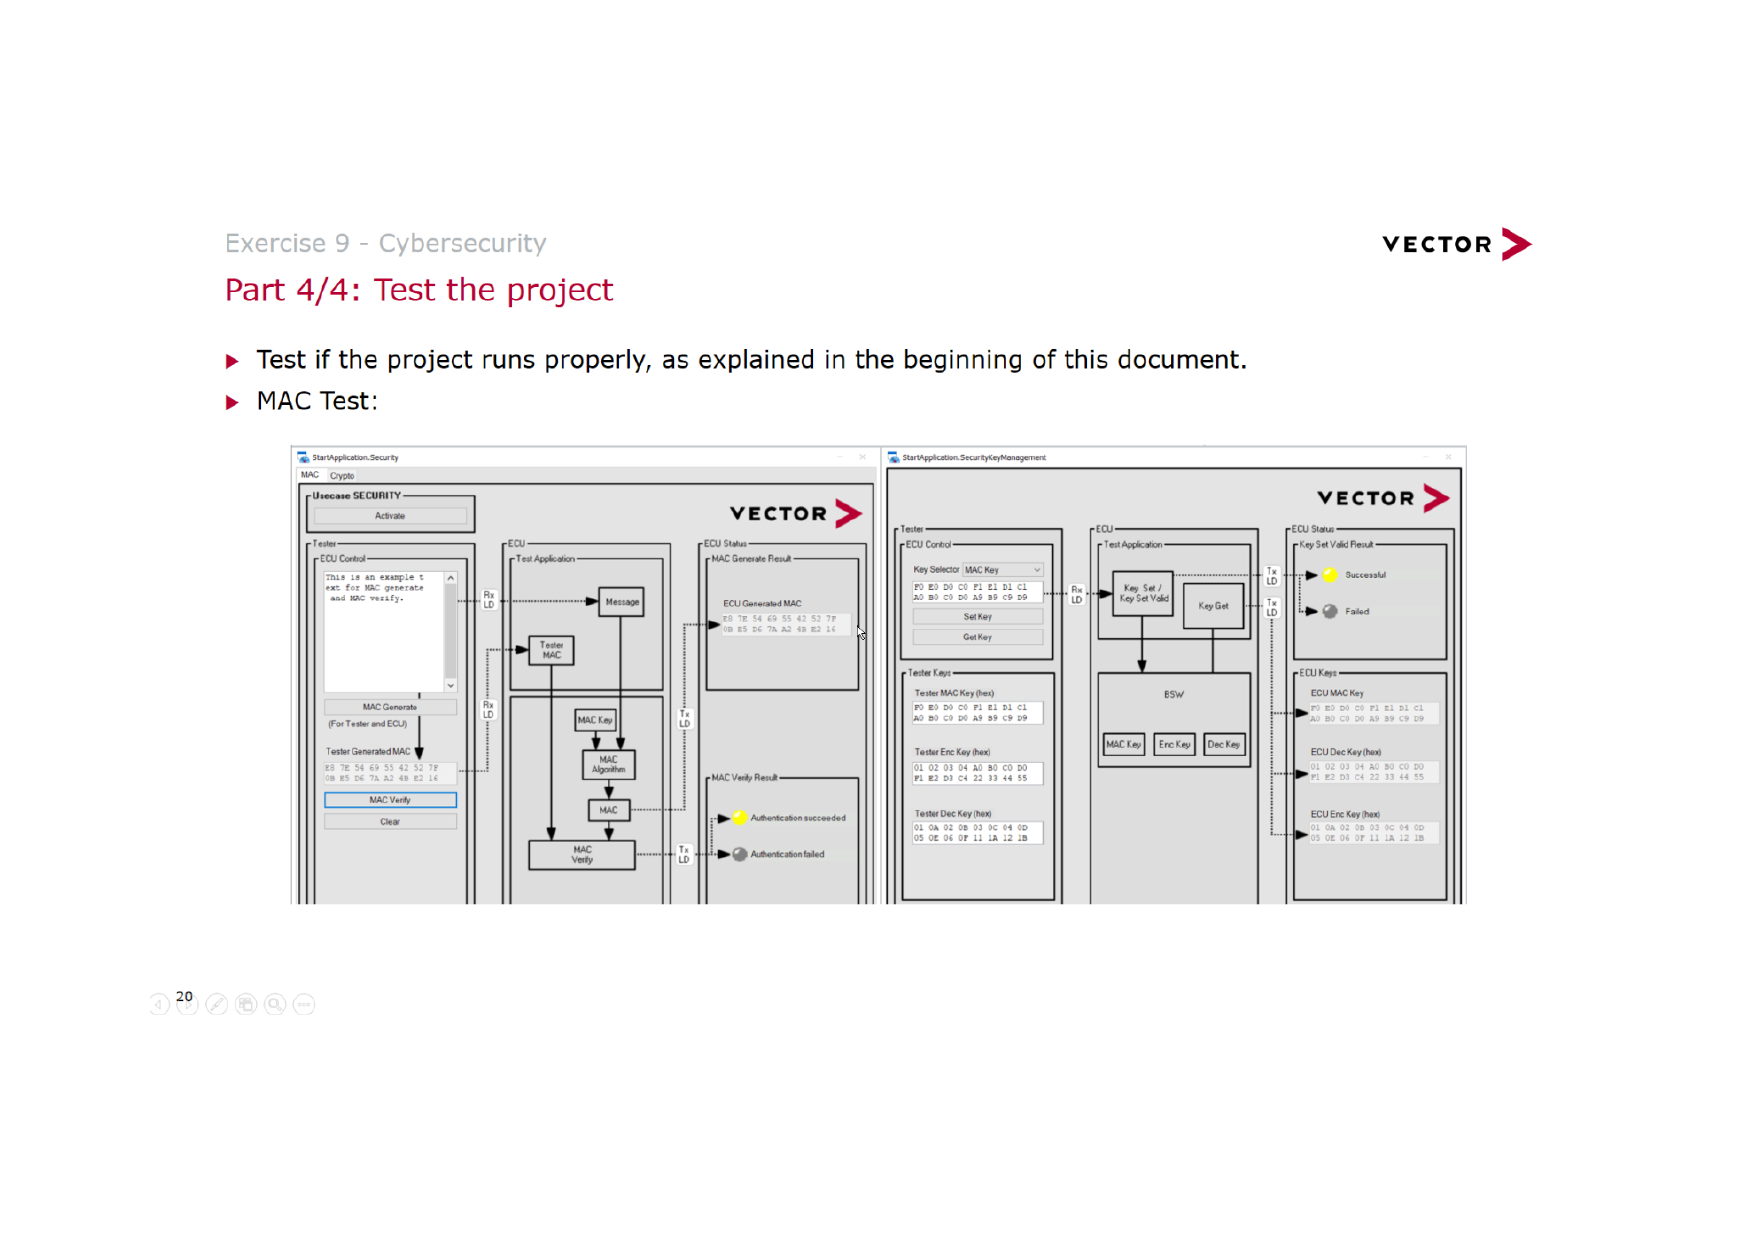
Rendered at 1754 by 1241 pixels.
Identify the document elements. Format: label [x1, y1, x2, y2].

picture [150, 197, 1604, 1015]
